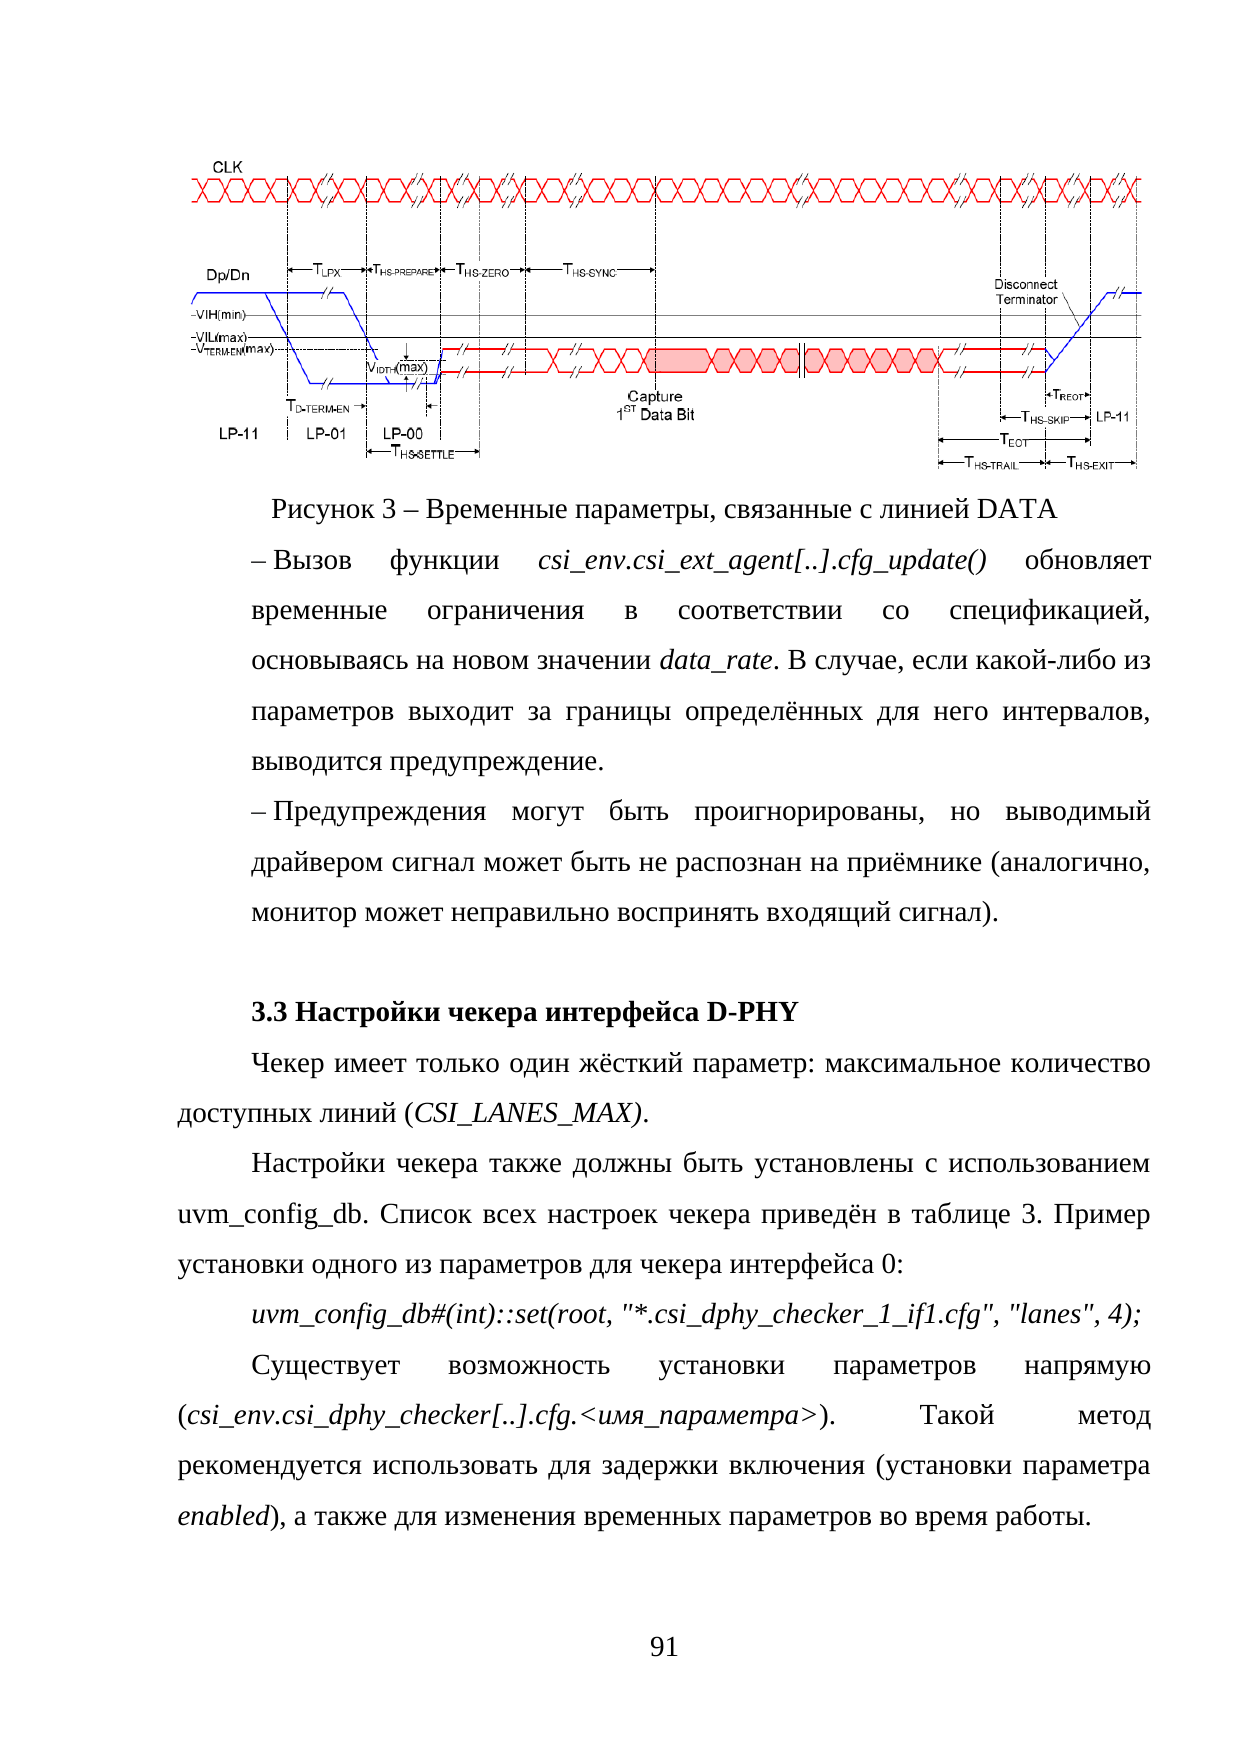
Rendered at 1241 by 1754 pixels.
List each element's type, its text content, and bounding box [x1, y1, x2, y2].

text – Вызов функции csi_env.csi_ext_agent[..].cfg_update() обновляет временные ограничения в соответствии со спецификацией, основываясь на новом значении data_rate. В случае, если какой-либо из параметров выходит за границы определённых для него интервалов, выводится предупреждение. [251, 542, 1152, 777]
text Чекер имеет только один жёсткий параметр: максимальное количество доступных линий (CSI_LANES_MAX). [177, 1045, 1152, 1129]
text Настройки чекера также должны быть установлены с использованием uvm_config_db. Список всех настроек чекера приведён в таблице 3. Пример установки одного из параметров для чекера интерфейса 0: [177, 1146, 1152, 1280]
text – Предупреждения могут быть проигнорированы, но выводимый драйвером сигнал может быть не распознан на приёмнике (аналогично, монитор может неправильно воспринять входящий сигнал). [251, 793, 1152, 927]
text Существует возможность установки параметров напрямую (csi_env.csi_dphy_checker[..].cfg.<имя_параметра>). Такой метод рекомендуется использовать для задержки включения (установки параметра enabled), а также для изменения временных параметров во время работы. [177, 1347, 1152, 1531]
text Рисунок 3 – Временные параметры, связанные с линией DATA [177, 491, 1152, 525]
subtitle 3.3 Настройки чекера интерфейса D-PHY [177, 994, 1152, 1028]
picture [187, 151, 1142, 475]
text uvm_config_db#(int)::set(root, "*.csi_dphy_checker_1_if1.cfg", "lanes", 4); [177, 1296, 1152, 1330]
